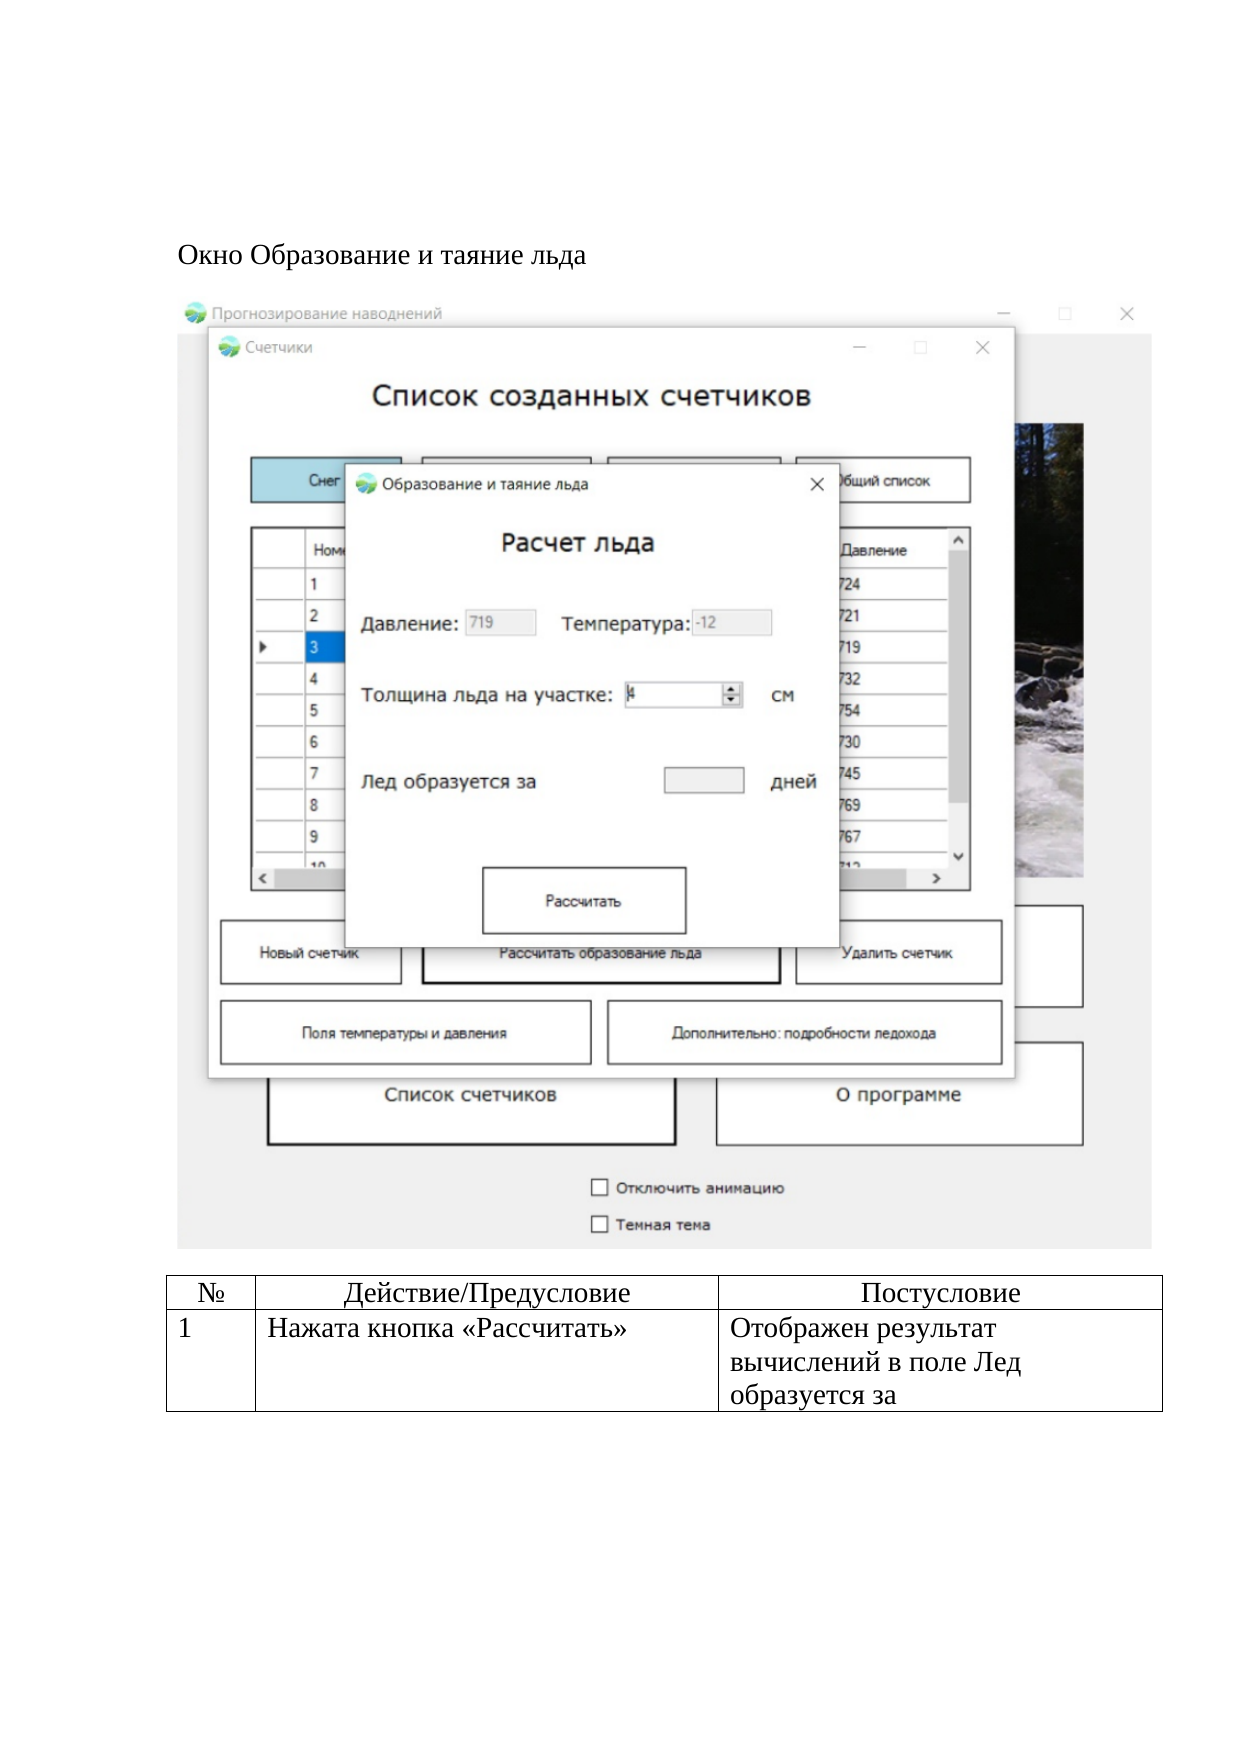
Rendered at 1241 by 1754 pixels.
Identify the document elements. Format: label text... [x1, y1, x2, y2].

picture [177, 296, 1152, 1249]
table_header Постусловие [719, 1276, 1162, 1309]
table_cell Нажата кнопка «Рассчитать» [256, 1310, 718, 1411]
table_cell 1 [167, 1310, 255, 1411]
table_header Действие/Предусловие [256, 1276, 718, 1309]
table_header № [167, 1276, 255, 1309]
table_cell Отображен результат вычислений в поле Лед образуется за [719, 1310, 1162, 1411]
text Окно Образование и таяние льда [177, 237, 1152, 270]
